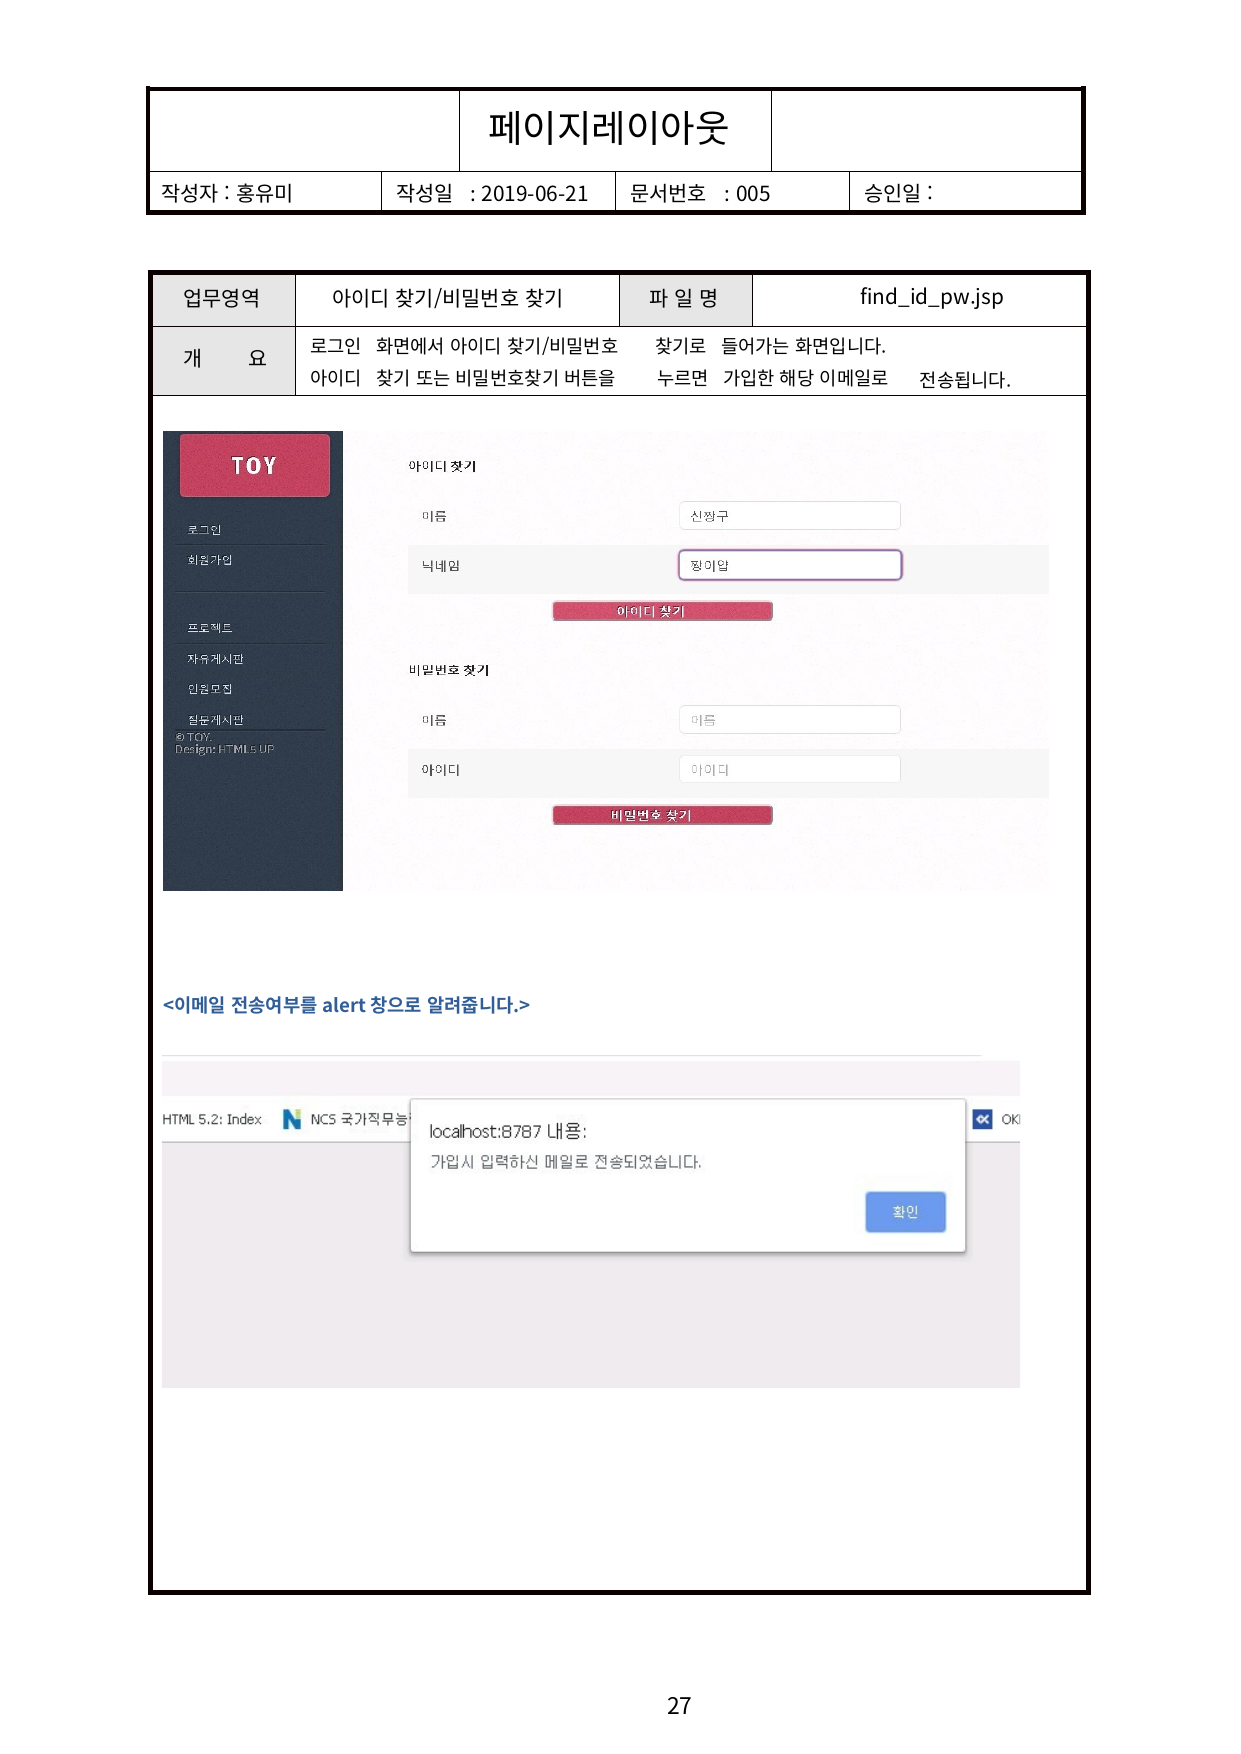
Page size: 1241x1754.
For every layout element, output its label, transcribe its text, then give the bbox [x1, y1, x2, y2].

table_cell 들어가는 화면입니다. 가입한 해당 이메일로 [713, 327, 910, 395]
table_cell 로그인 아이디 [296, 327, 367, 395]
table_cell <이메일 전송여부를 alert창으로 알려줍니다.> [153, 396, 1086, 1590]
table_header find_id_pw.jsp [753, 275, 1086, 326]
table_cell 찾기로 누르면 [647, 327, 712, 395]
table_header 아이디 찾기/비밀번호 찾기 [296, 275, 619, 326]
table_cell 요 [223, 327, 295, 395]
picture [161, 1055, 1020, 1388]
table_header 파 일 명 [620, 275, 752, 326]
table_cell 화면에서 아이디 찾기/비밀번호 찾기 또는 비밀번호찾기 버튼을 [367, 327, 647, 395]
table_header 업무영역 [153, 275, 295, 326]
picture [163, 431, 1050, 891]
table_cell 전송됩니다. [910, 327, 1086, 395]
table_cell 개 [153, 327, 223, 395]
